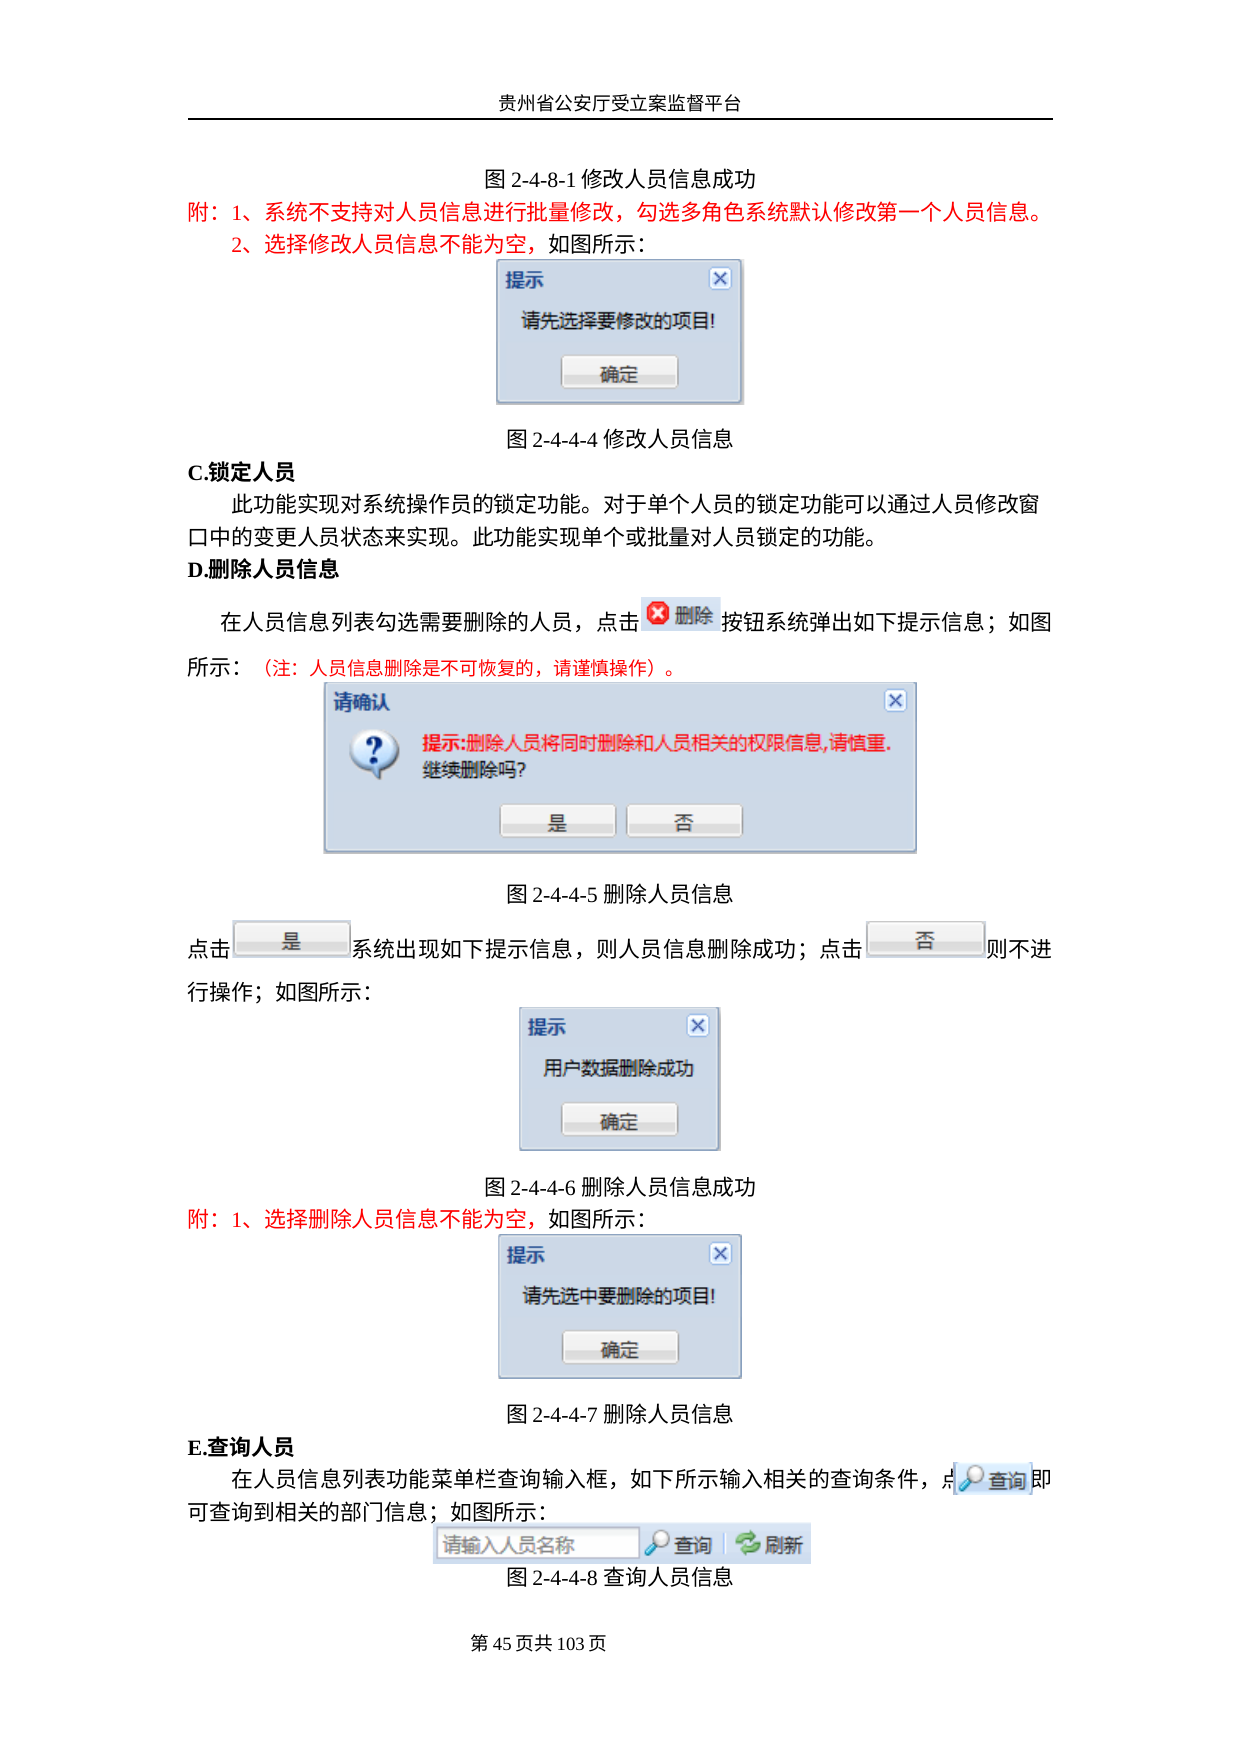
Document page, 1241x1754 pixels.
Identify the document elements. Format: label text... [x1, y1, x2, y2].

picture [323, 682, 917, 854]
picture [953, 1462, 1033, 1495]
text E.查询人员 [187, 1429, 1053, 1462]
text 图2-4-4-8 查询人员信息 [187, 1559, 1053, 1592]
picture [498, 1234, 742, 1379]
text 2、选择修改人员信息不能为空，如图所示： [187, 227, 1053, 259]
text 图2-4-8-1修改人员信息成功 [187, 162, 1053, 194]
text 在人员信息列表勾选需要删除的人员，点击按钮系统弹出如下提示信息；如图所示：（注：人员信息删除是不可恢复的，请谨慎操作）。 [187, 584, 1053, 682]
text 在人员信息列表功能菜单栏查询输入框，如下所示输入相关的查询条件，点击按钮即可查询到相关的部门信息；如图所示： [187, 1462, 1053, 1527]
picture [232, 920, 351, 958]
text 点击系统出现如下提示信息，则人员信息删除成功；点击则不进行操作；如图所示： [187, 909, 1053, 1007]
text C.锁定人员 [187, 454, 1053, 487]
picture [496, 259, 745, 405]
picture [432, 1522, 811, 1564]
text 图2-4-4-6 删除人员信息成功 [187, 1169, 1053, 1202]
text 图2-4-4-4 修改人员信息 [187, 422, 1053, 454]
text 附：1、选择删除人员信息不能为空，如图所示： [187, 1202, 1053, 1234]
text 图2-4-4-5 删除人员信息 [187, 877, 1053, 909]
text D.删除人员信息 [187, 552, 1053, 584]
text 此功能实现对系统操作员的锁定功能。对于单个人员的锁定功能可以通过人员修改窗口中的变更人员状态来实现。此功能实现单个或批量对人员锁定的功能。 [187, 487, 1053, 552]
picture [865, 921, 987, 958]
picture [519, 1007, 721, 1151]
text 图2-4-4-7 删除人员信息 [187, 1397, 1053, 1429]
text 附：1、系统不支持对人员信息进行批量修改，勾选多角色系统默认修改第一个人员信息。 [187, 194, 1053, 227]
picture [641, 597, 721, 631]
